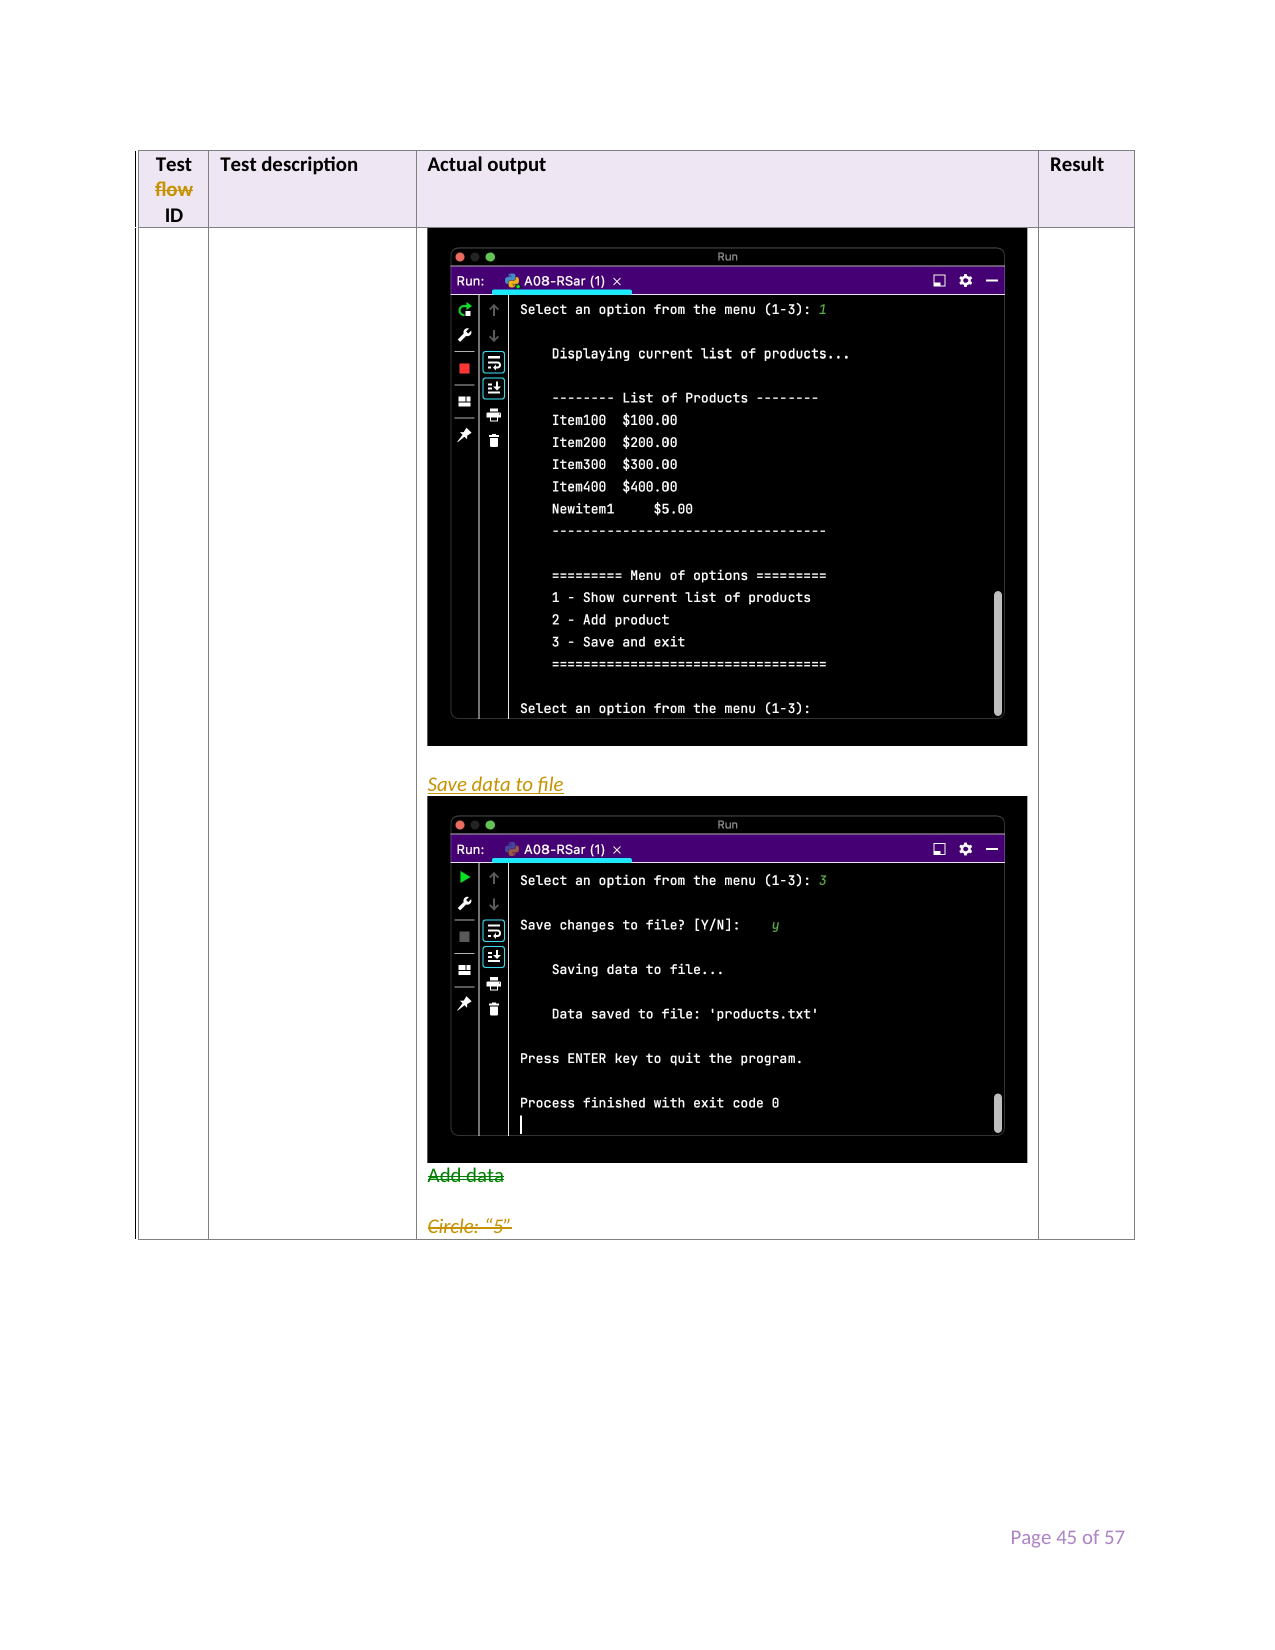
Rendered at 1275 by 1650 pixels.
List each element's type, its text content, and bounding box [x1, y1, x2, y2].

table_header Result [1039, 151, 1134, 227]
table_cell [417, 228, 1038, 1239]
table_cell [209, 228, 416, 1239]
picture [427, 228, 1028, 746]
picture [427, 796, 1028, 1163]
table_cell 4 [139, 228, 208, 1239]
table_header Test description [209, 151, 416, 227]
table_header Test ID [139, 151, 208, 227]
table_cell [1039, 228, 1134, 1239]
table_header Actual output [417, 151, 1038, 227]
